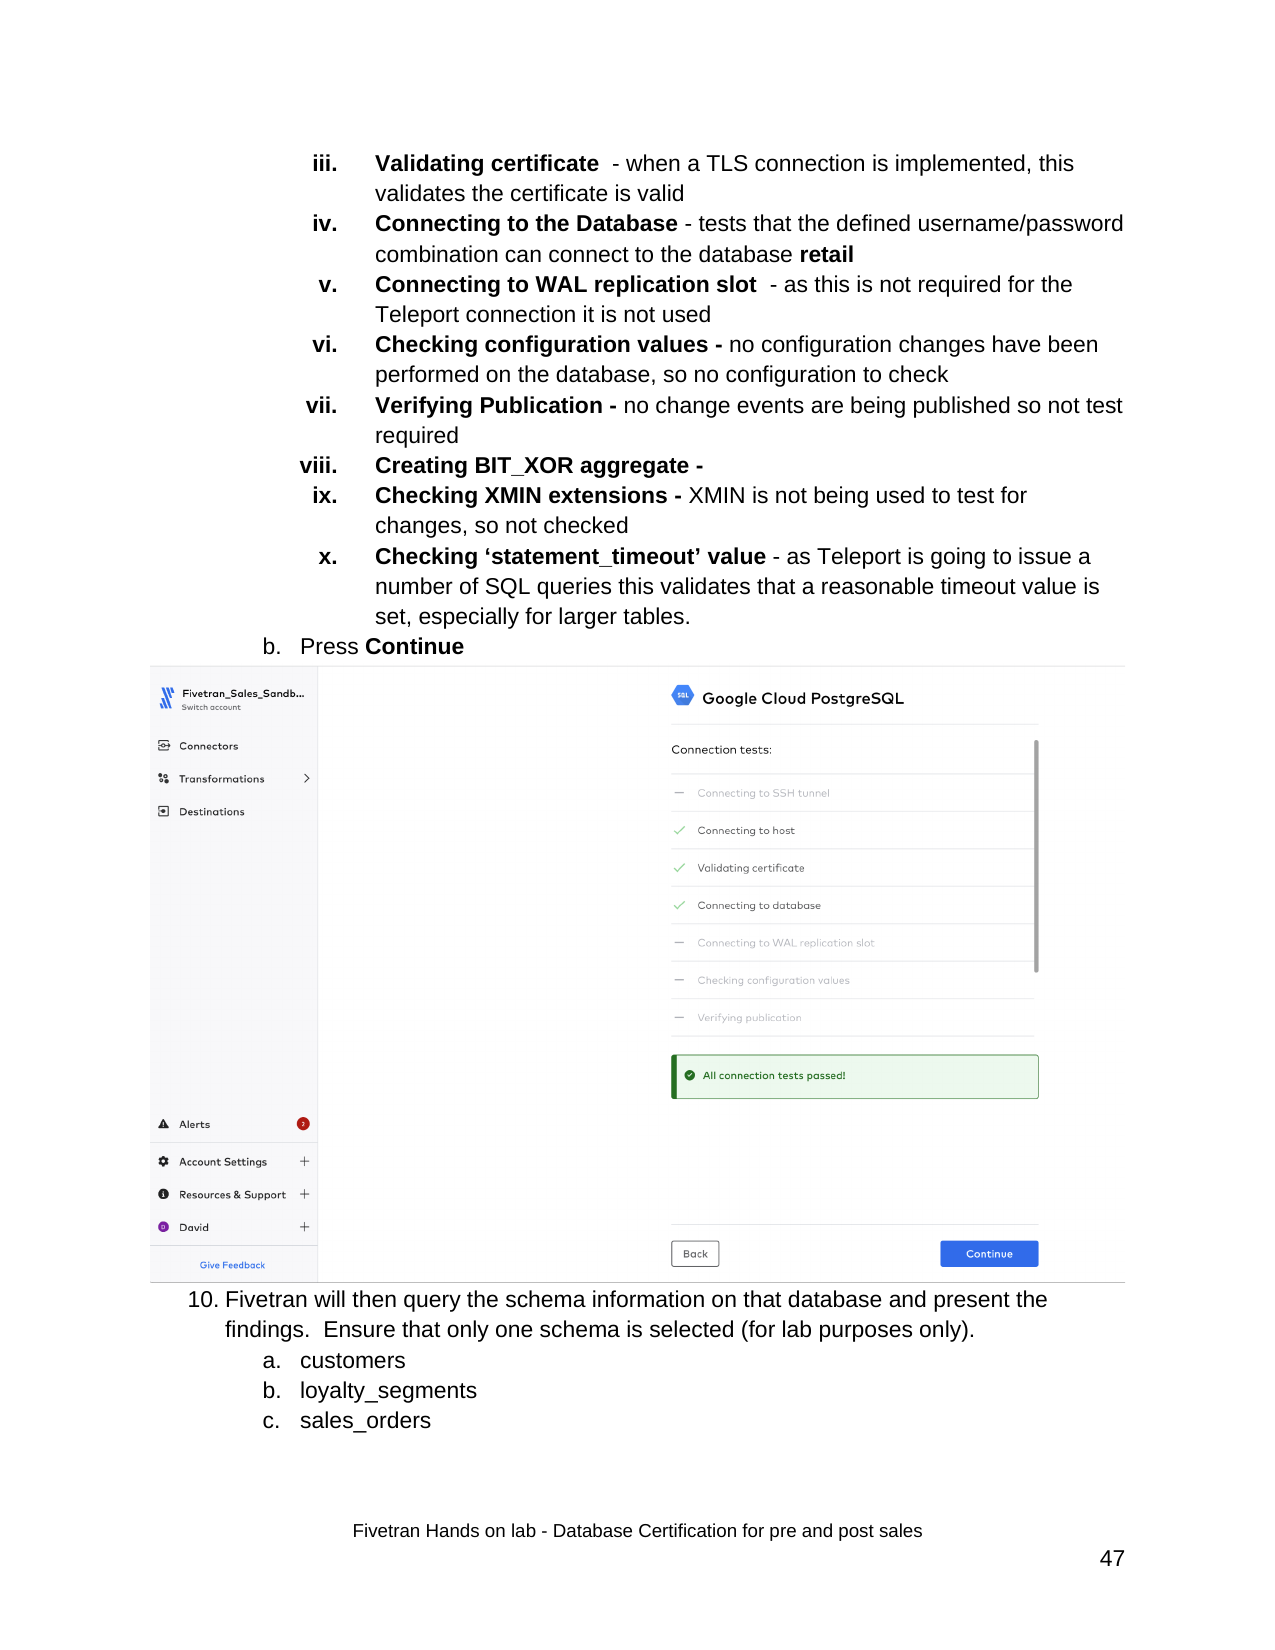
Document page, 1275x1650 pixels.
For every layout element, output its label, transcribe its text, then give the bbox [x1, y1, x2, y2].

list Checking ‘statement_timeout’ value - as Teleport is going to issue a number of SQL queries this validates that a reasonable timeout value is set, especially for larger tables. [337, 543, 1125, 629]
list Checking XMIN extensions - XMIN is not being used to test for changes, so not checked [337, 482, 1125, 539]
list Creating BIT_XOR aggregate - [337, 452, 1125, 478]
list Fivetran will then query the schema information on that database and present the findings. Ensure that only one schema is selected (for lab purposes only). [187, 1286, 1125, 1343]
picture [150, 663, 1125, 1283]
list Connecting to the Database - tests that the defined username/password combination can connect to the database retail [337, 210, 1125, 267]
list Verifying Publication - no change events are being published so not test required [337, 392, 1125, 448]
list Checking configuration values - no configuration changes have been performed on the database, so no configuration to check [337, 331, 1125, 388]
list loyalty_segments [262, 1377, 1125, 1403]
list Press Continue [262, 633, 1125, 660]
list sales_orders [262, 1407, 1125, 1433]
list Connecting to WAL replication slot - as this is not required for the Teleport connection it is not used [337, 271, 1125, 327]
list Validating certificate - when a TLS connection is implemented, this validates the certificate is valid [337, 150, 1125, 207]
list customers [262, 1347, 1125, 1373]
